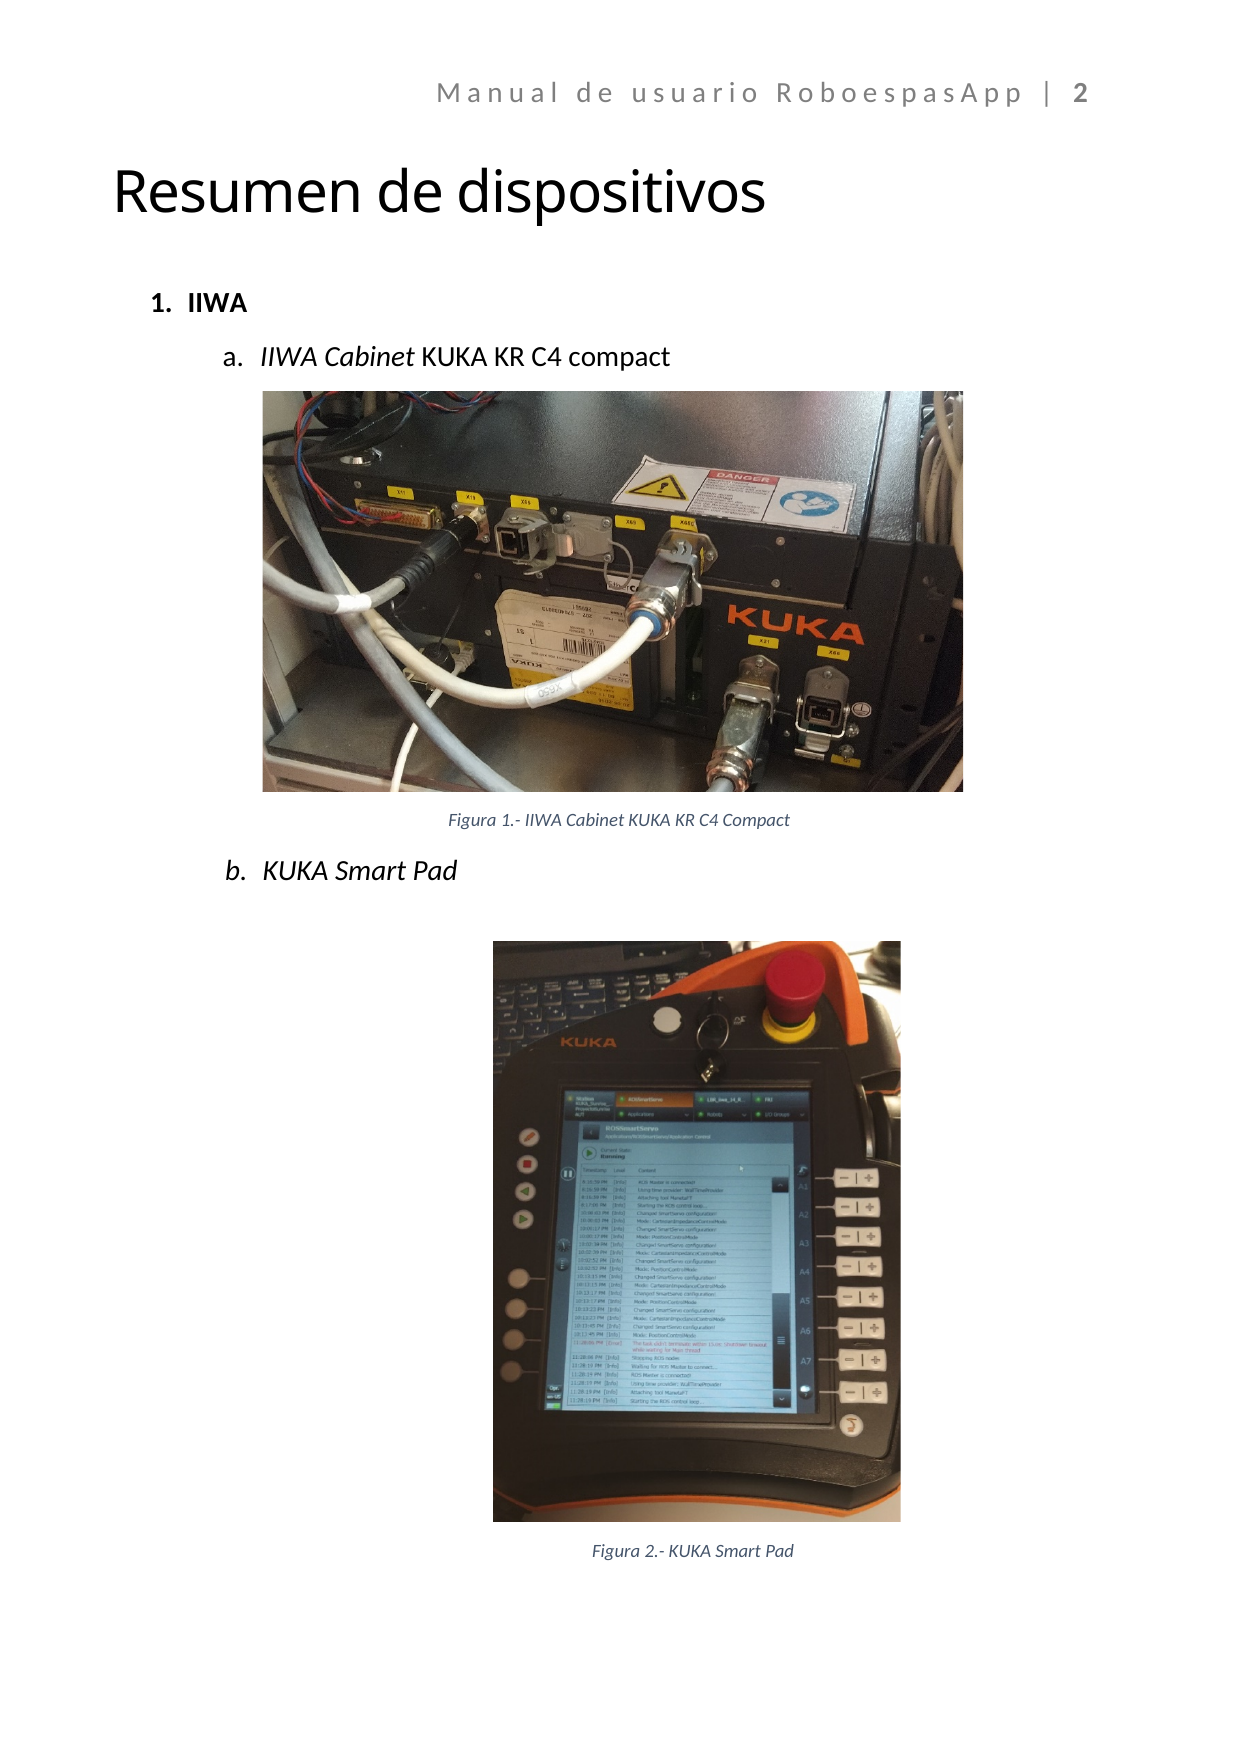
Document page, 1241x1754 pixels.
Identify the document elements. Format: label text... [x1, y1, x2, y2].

text Figura 1.- IIWA Cabinet KUKA KR C4 Compact [112, 808, 1128, 831]
picture [493, 941, 901, 1522]
list IIWA Cabinet KUKA KR C4 compact [222, 338, 1128, 374]
list KUKA Smart Pad [225, 852, 1128, 887]
list IIWA [150, 284, 1128, 320]
text Figura 2.- KUKA Smart Pad [186, 1539, 1128, 1562]
title Resumen de dispositivos [112, 150, 1128, 229]
picture [262, 391, 964, 792]
